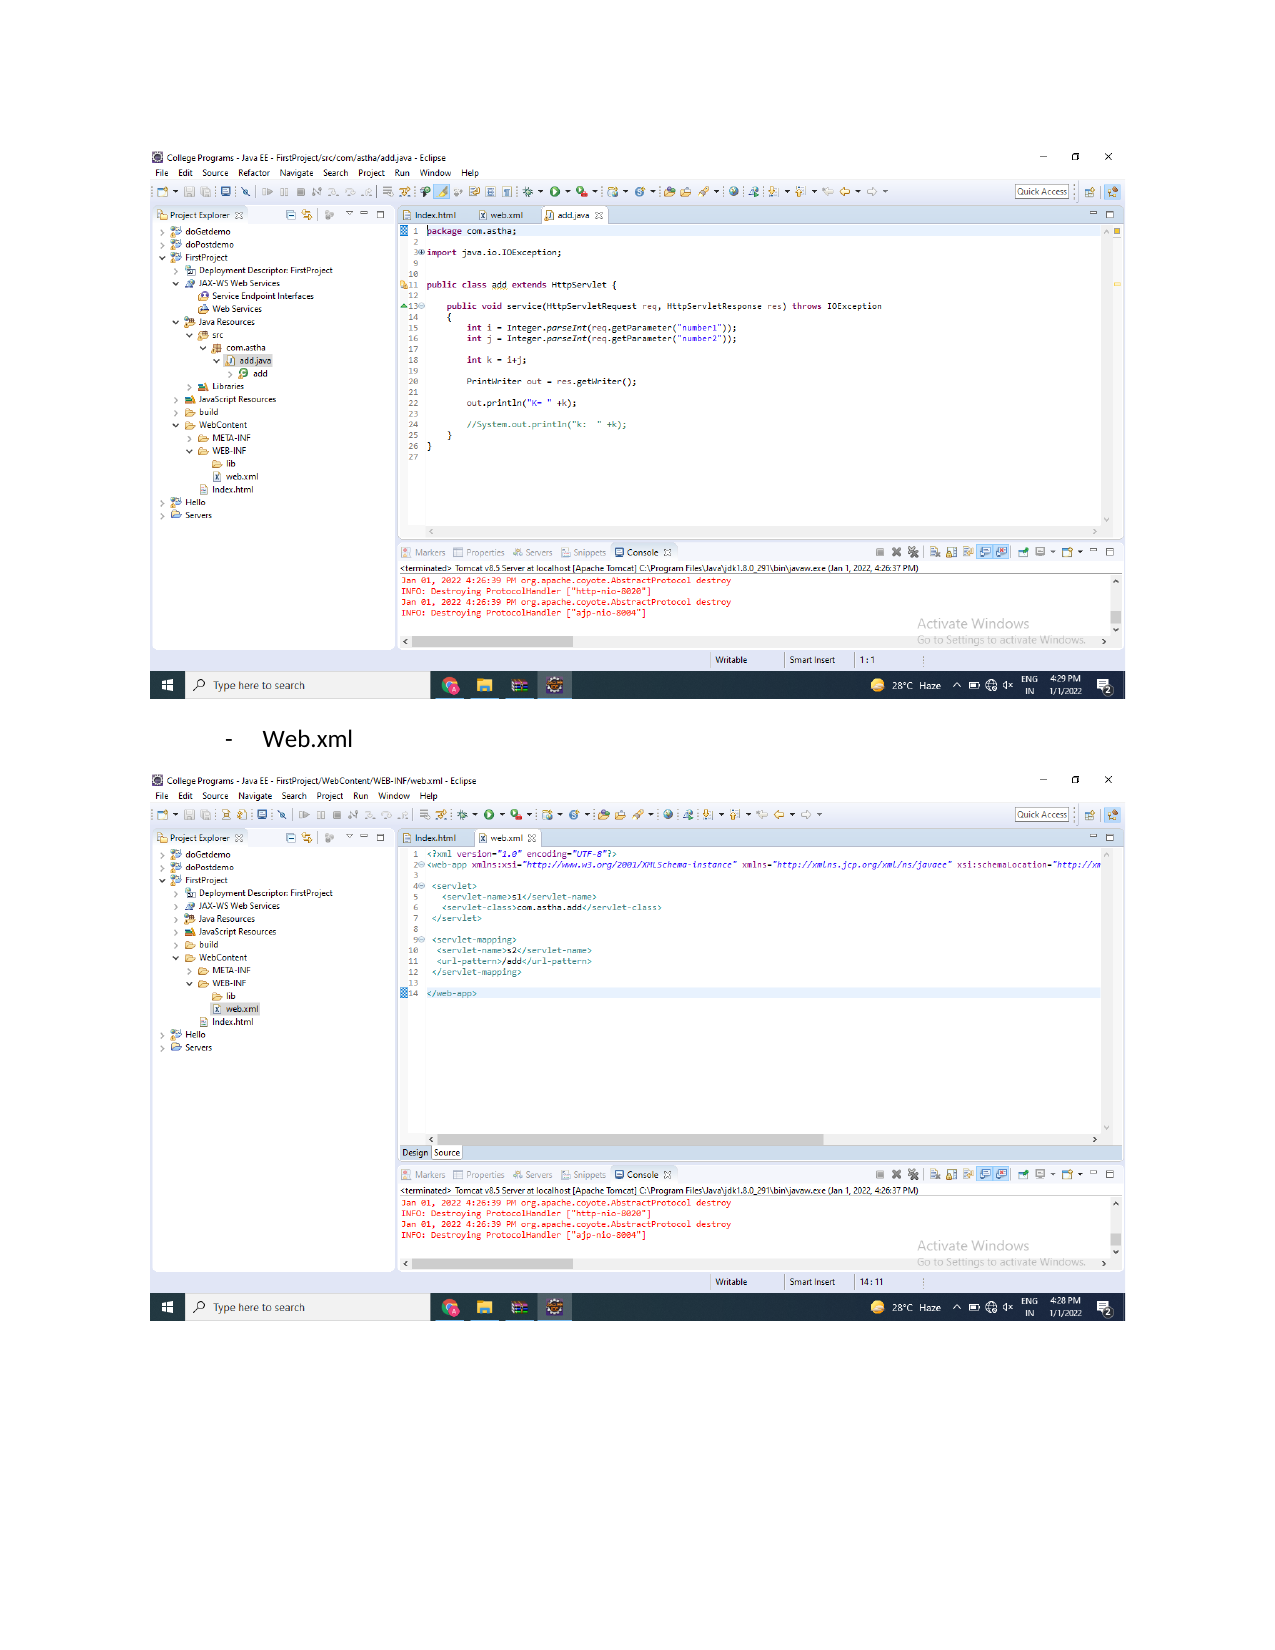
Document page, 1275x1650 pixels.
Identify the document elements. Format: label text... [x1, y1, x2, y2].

list Web.xml [225, 723, 1125, 754]
picture [150, 772, 1125, 1321]
picture [150, 150, 1125, 699]
